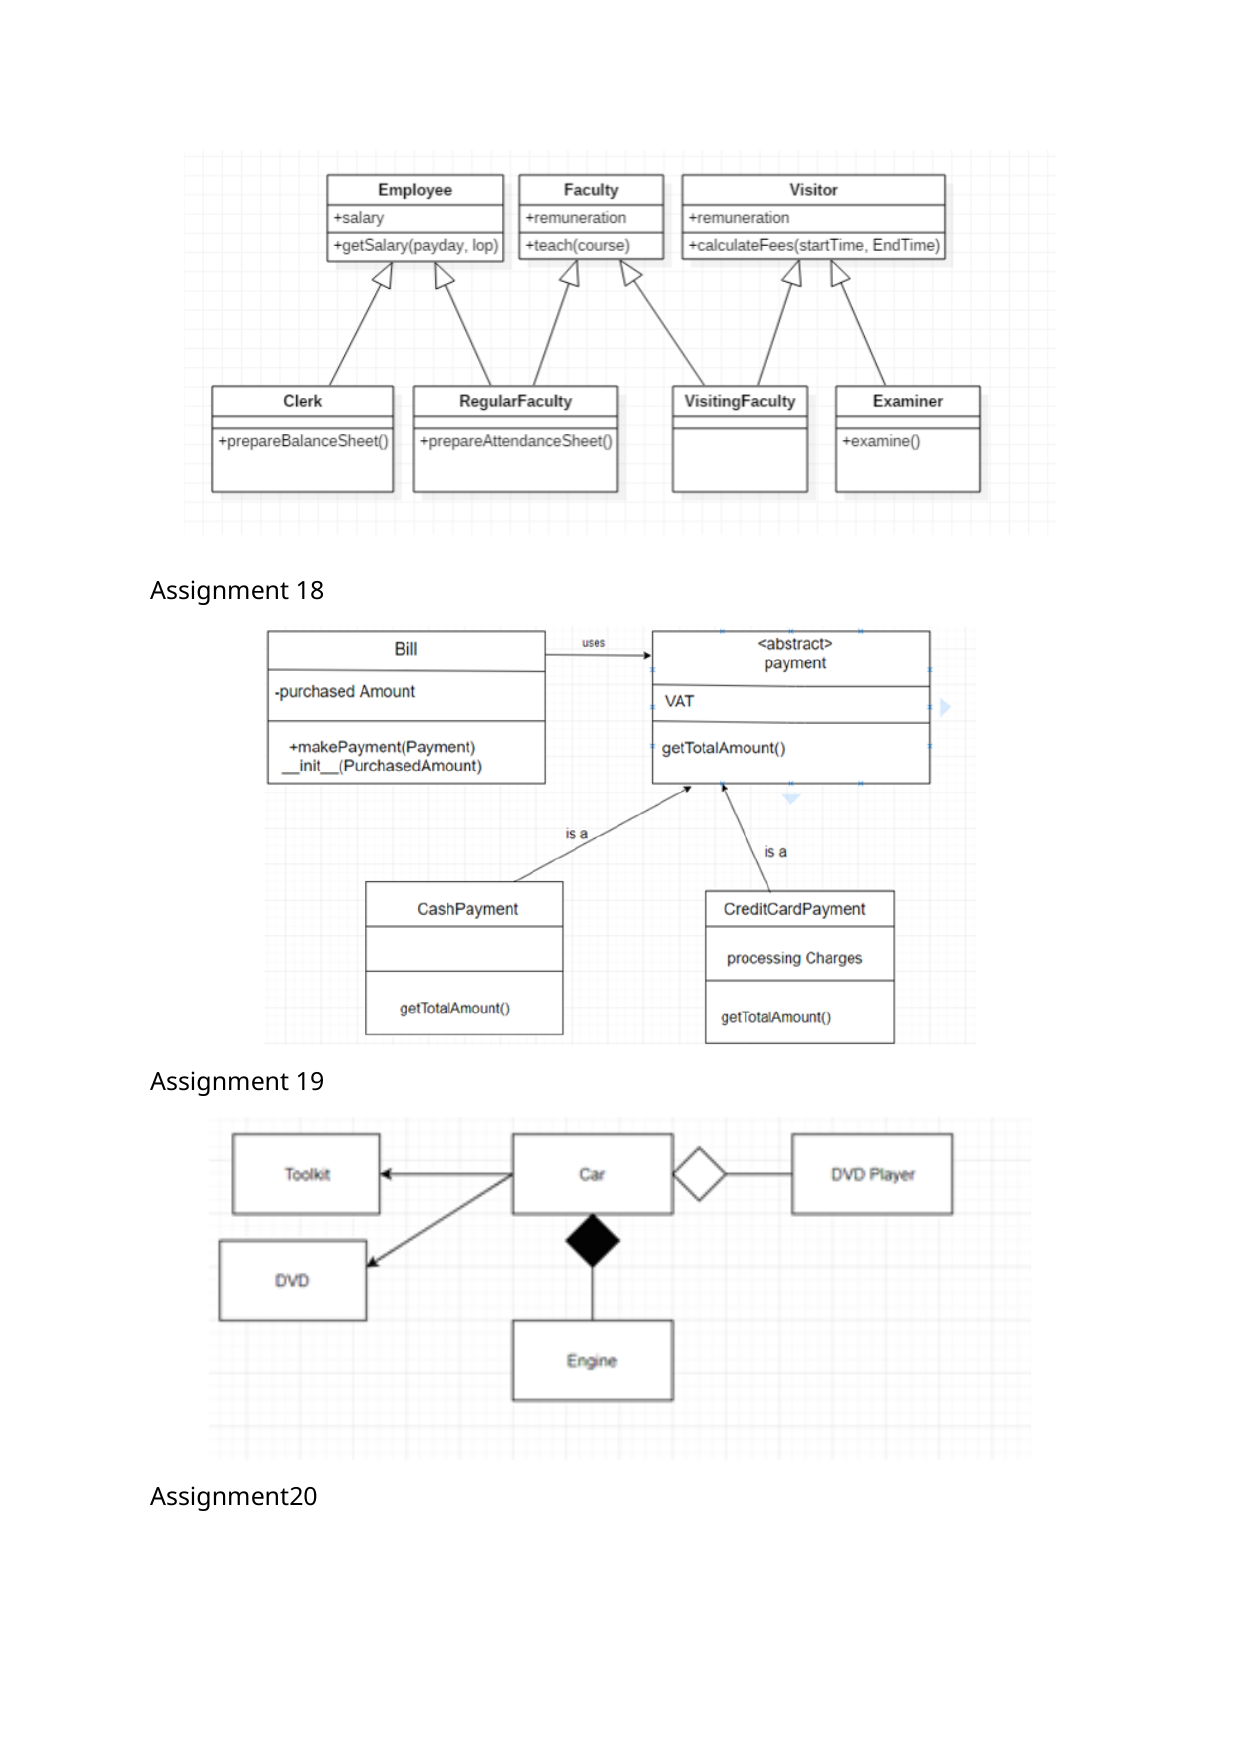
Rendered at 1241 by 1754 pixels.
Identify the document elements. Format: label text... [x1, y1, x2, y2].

picture [184, 150, 1056, 554]
text Assignment 18 [150, 573, 1090, 607]
picture [264, 626, 977, 1045]
text Assignment20 [150, 1478, 1090, 1512]
picture [208, 1117, 1032, 1460]
text Assignment 19 [150, 1064, 1090, 1098]
